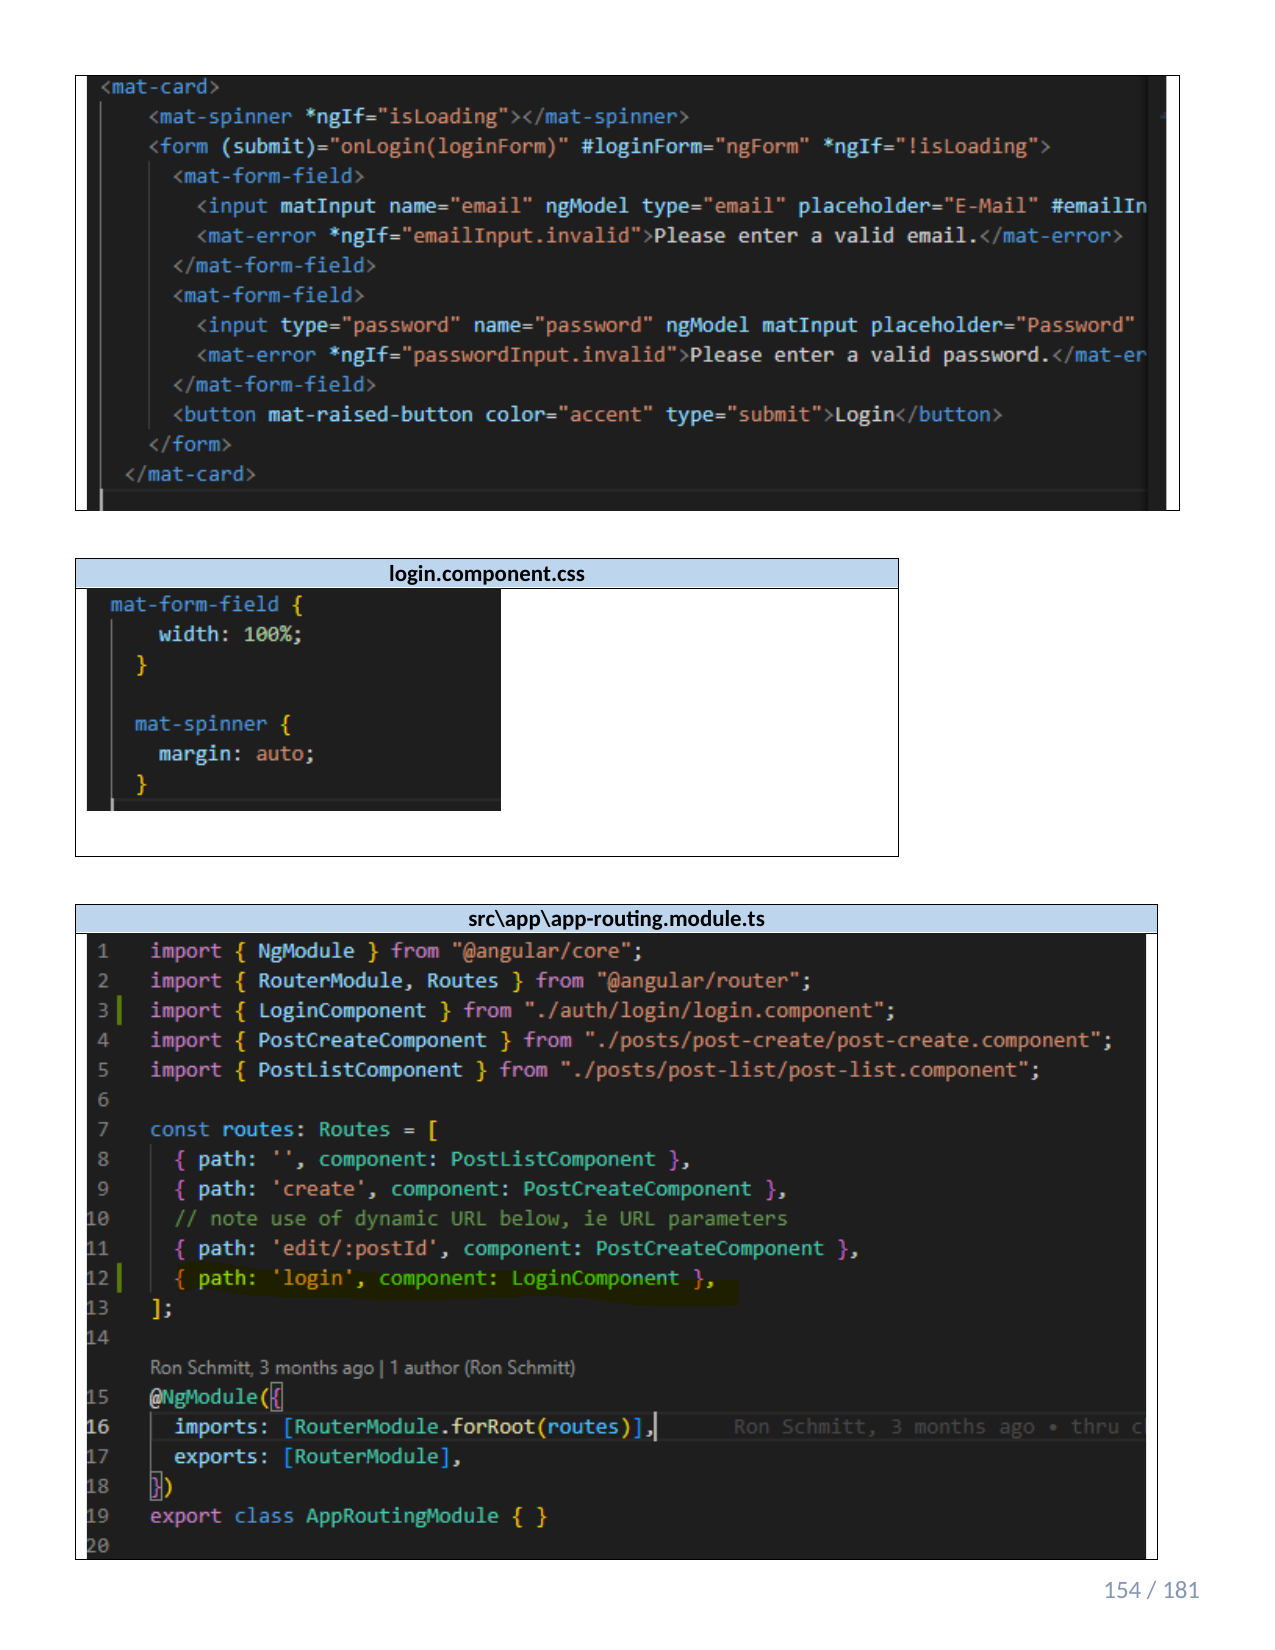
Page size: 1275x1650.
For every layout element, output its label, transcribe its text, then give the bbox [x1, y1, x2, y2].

table_cell [76, 934, 86, 1558]
table_header login.component.css [76, 559, 898, 587]
table_cell [76, 76, 86, 510]
picture [86, 588, 501, 811]
table_header src\app\app-routing.module.ts [76, 905, 1157, 932]
picture [86, 933, 1147, 1559]
table_cell [1147, 934, 1157, 1558]
picture [86, 76, 1167, 511]
table_cell [76, 589, 898, 856]
table_cell [1167, 76, 1179, 510]
